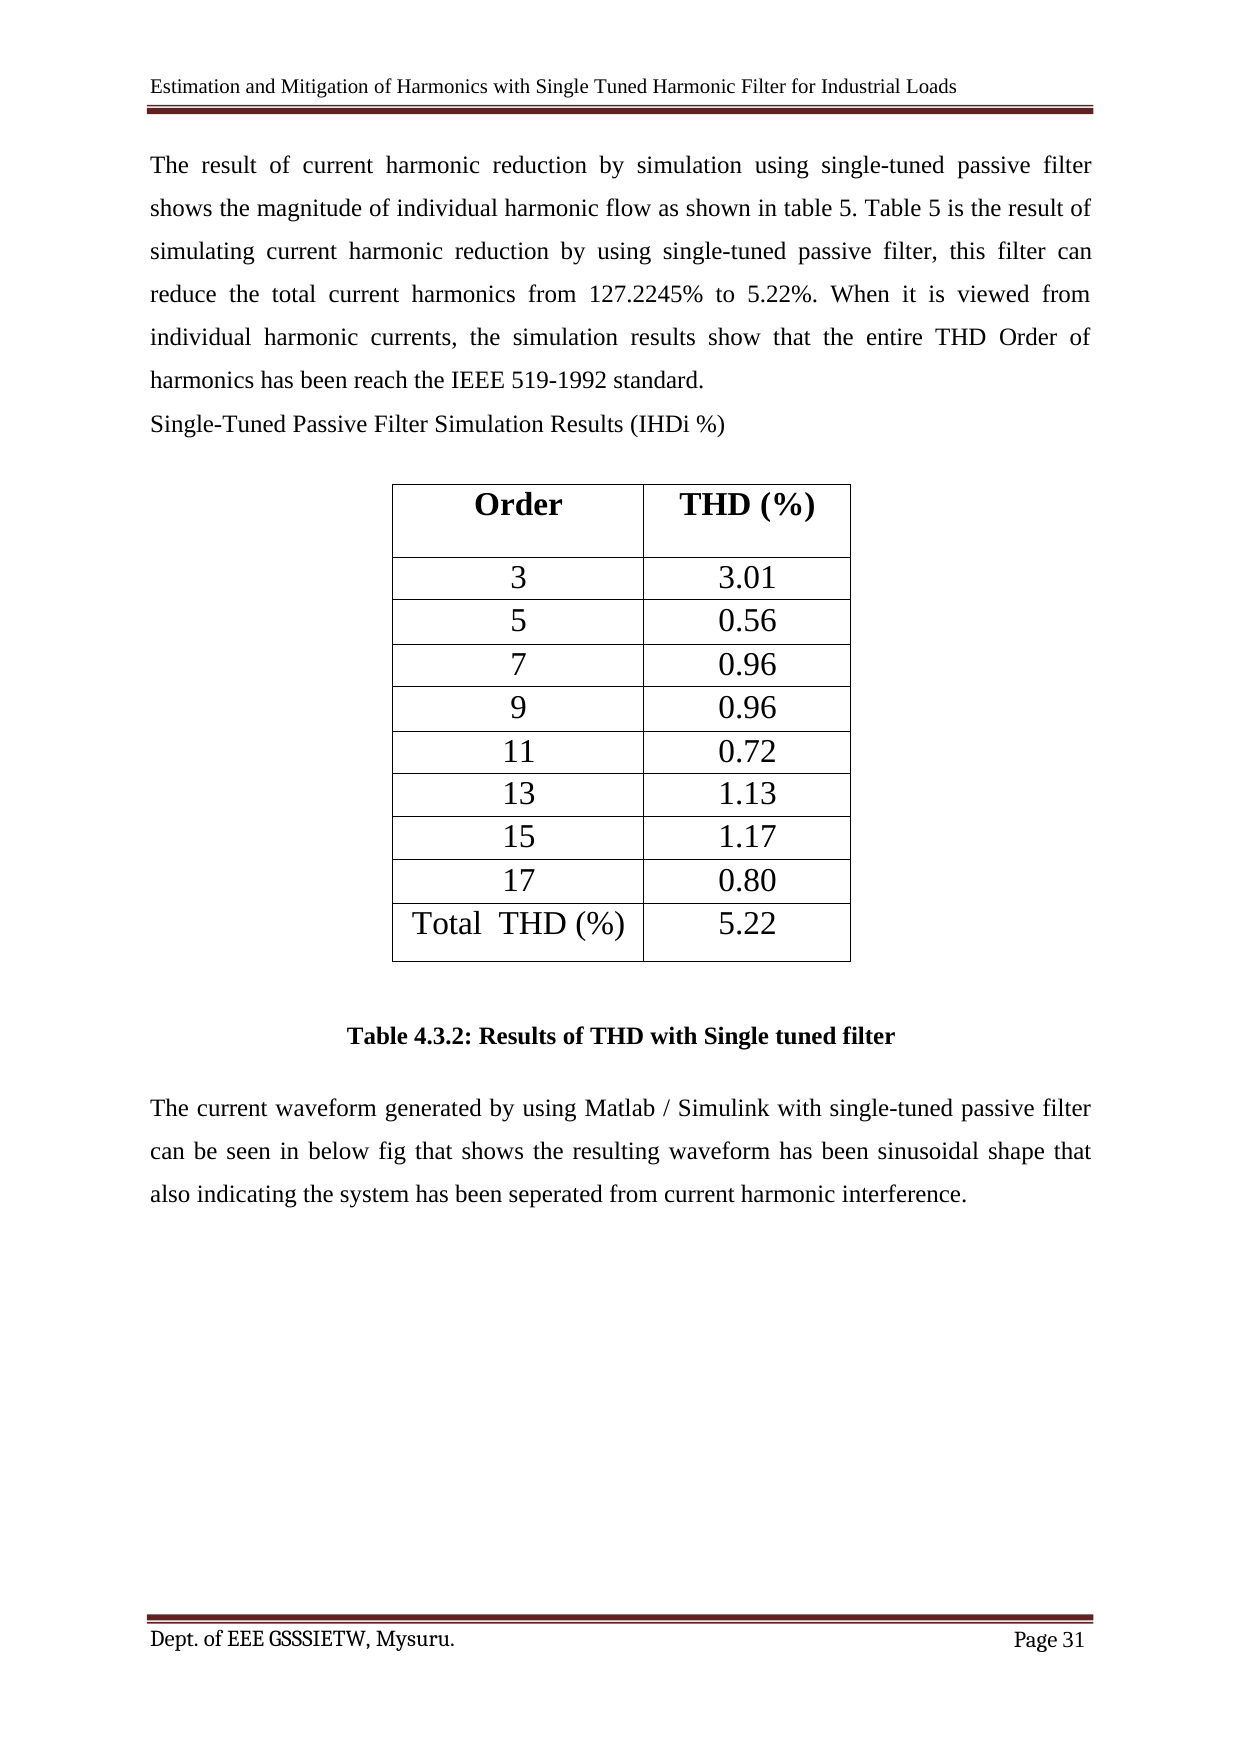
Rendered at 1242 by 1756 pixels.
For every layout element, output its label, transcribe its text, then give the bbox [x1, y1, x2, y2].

subtitle Table 4.3.2: Results of THD with Single tuned filter [146, 1021, 1096, 1049]
text The current waveform generated by using Matlab / Simulink with single-tuned passive filter can be seen in below fig that shows the resulting waveform has been sinusoidal shape that also indicating the system has been seperated from current harmonic interference. [150, 1093, 1092, 1208]
table_cell 7 [393, 645, 643, 686]
table_cell 0.72 [644, 732, 850, 773]
table_cell 0.96 [644, 687, 850, 731]
table_cell 3.01 [644, 558, 850, 599]
table_header THD (%) [644, 485, 850, 557]
table_cell 9 [393, 687, 643, 731]
table_cell 3 [393, 558, 643, 599]
table_cell Total THD (%) [393, 904, 643, 961]
table_cell 11 [393, 732, 643, 773]
table_cell 15 [393, 817, 643, 859]
text Single-Tuned Passive Filter Simulation Results (IHDi %) [150, 409, 1146, 437]
table_cell 5.22 [644, 904, 850, 961]
table_cell 1.17 [644, 817, 850, 859]
table_cell 1.13 [644, 774, 850, 816]
table_cell 17 [393, 860, 643, 903]
table_header Order [393, 485, 643, 557]
text The result of current harmonic reduction by simulation using single-tuned passive filter shows the magnitude of individual harmonic flow as shown in table 5. Table 5 is the result of simulating current harmonic reduction by using single-tuned passive filter, this filter can reduce the total current harmonics from 127.2245% to 5.22%. When it is viewed from individual harmonic currents, the simulation results show that the entire THD Order of harmonics has been reach the IEEE 519-1992 standard. [150, 150, 1092, 394]
table_cell 0.96 [644, 645, 850, 686]
table_cell 0.80 [644, 860, 850, 903]
table_cell 0.56 [644, 600, 850, 644]
table_cell 5 [393, 600, 643, 644]
table_cell 13 [393, 774, 643, 816]
